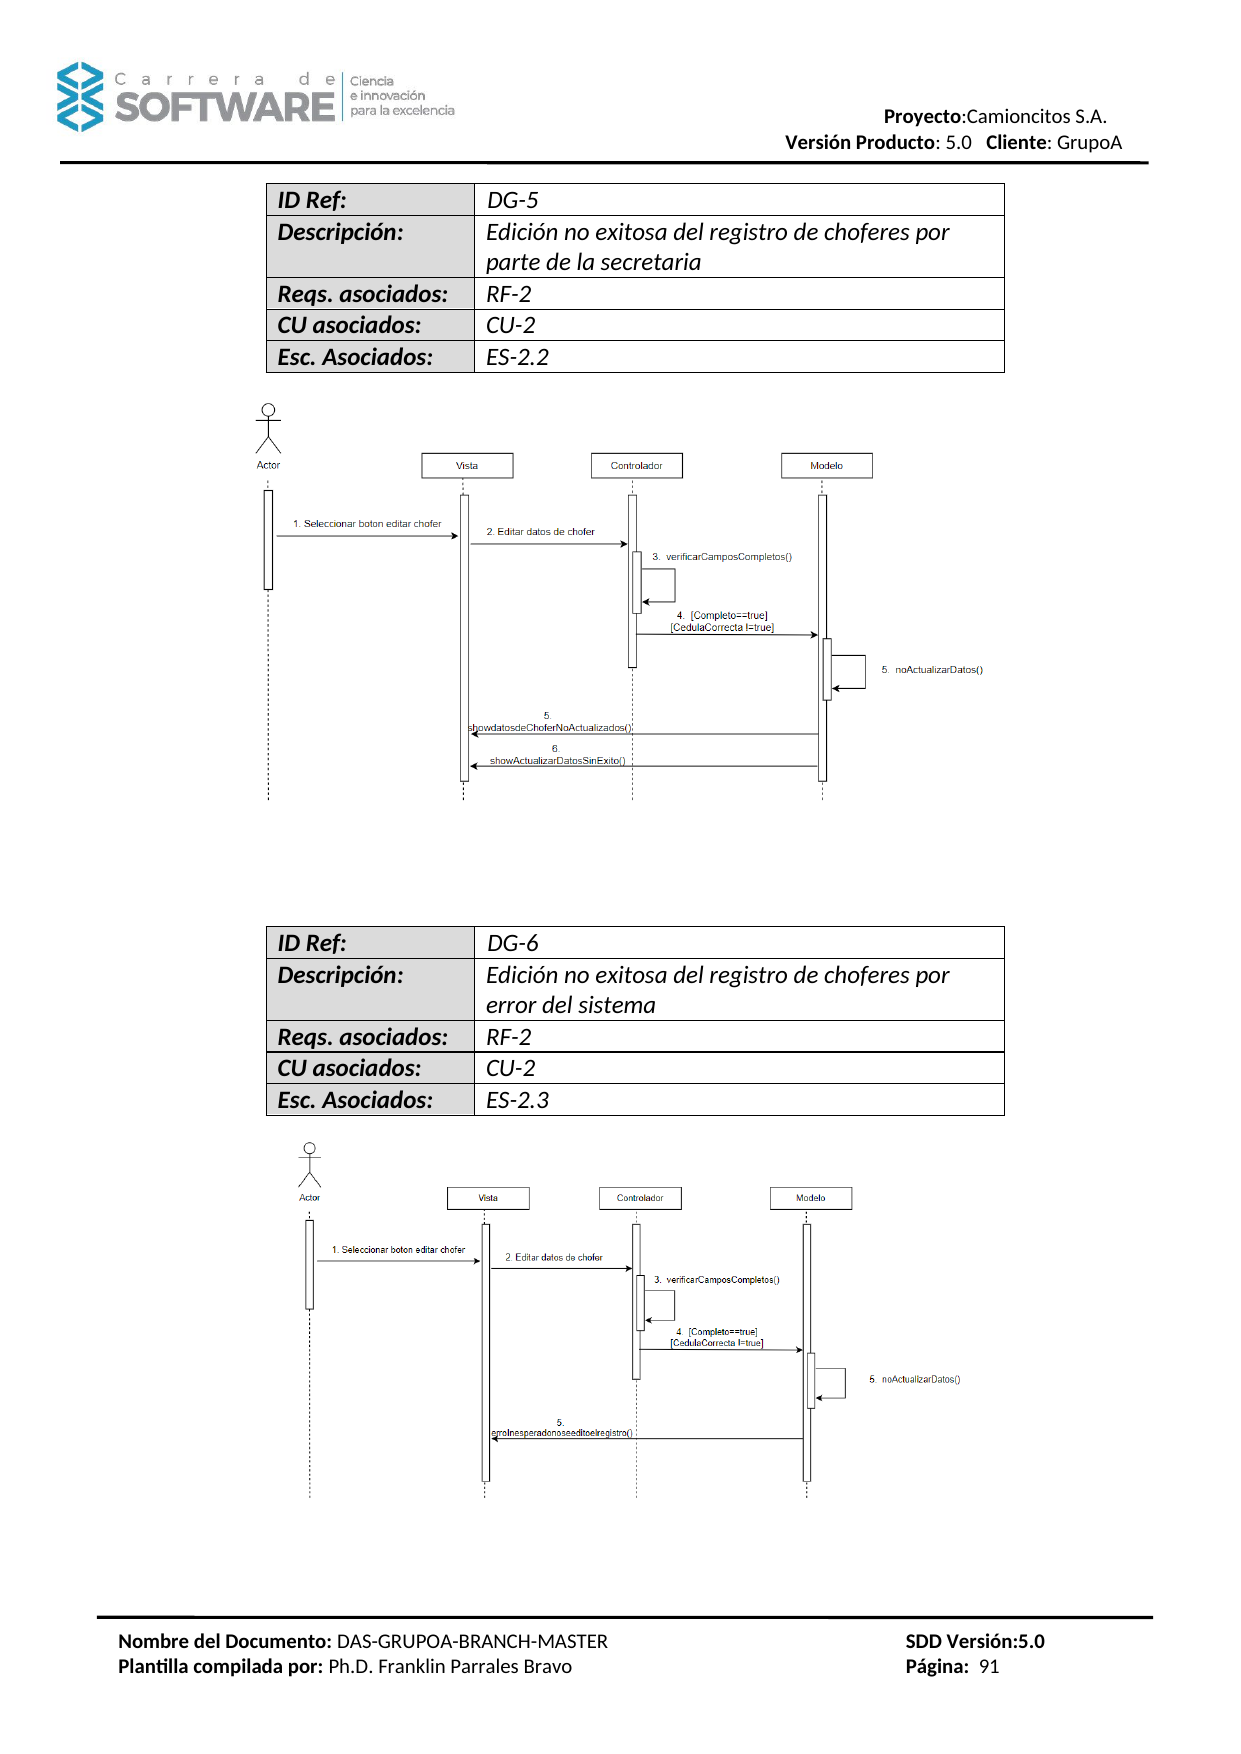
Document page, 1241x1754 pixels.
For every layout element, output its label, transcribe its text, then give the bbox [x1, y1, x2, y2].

picture [252, 402, 988, 814]
table_cell CU-2 [475, 1053, 1004, 1083]
table_cell Edición no exitosa del registro de choferes por error del sistema [475, 959, 1004, 1020]
table_cell ES-2.2 [475, 341, 1004, 372]
table_header DG-5 [475, 184, 1004, 215]
picture [272, 1132, 969, 1502]
table_cell Edición no exitosa del registro de choferes por parte de la secretaria [475, 216, 1004, 277]
table_cell Descripción: [267, 216, 474, 277]
table_cell Esc. Asociados: [267, 1084, 474, 1114]
picture [46, 46, 461, 154]
table_cell CU-2 [475, 310, 1004, 340]
table_cell CU asociados: [267, 310, 474, 340]
table_header ID Ref: [267, 184, 474, 215]
table_cell RF-2 [475, 278, 1004, 308]
table_header ID Ref: [267, 927, 474, 958]
table_cell ES-2.3 [475, 1084, 1004, 1114]
table_cell Descripción: [267, 959, 474, 1020]
table_cell Esc. Asociados: [267, 341, 474, 372]
table_cell Reqs. asociados: [267, 1021, 474, 1051]
table_cell Reqs. asociados: [267, 278, 474, 308]
table_cell CU asociados: [267, 1053, 474, 1083]
table_cell RF-2 [475, 1021, 1004, 1051]
table_header DG-6 [475, 927, 1004, 958]
